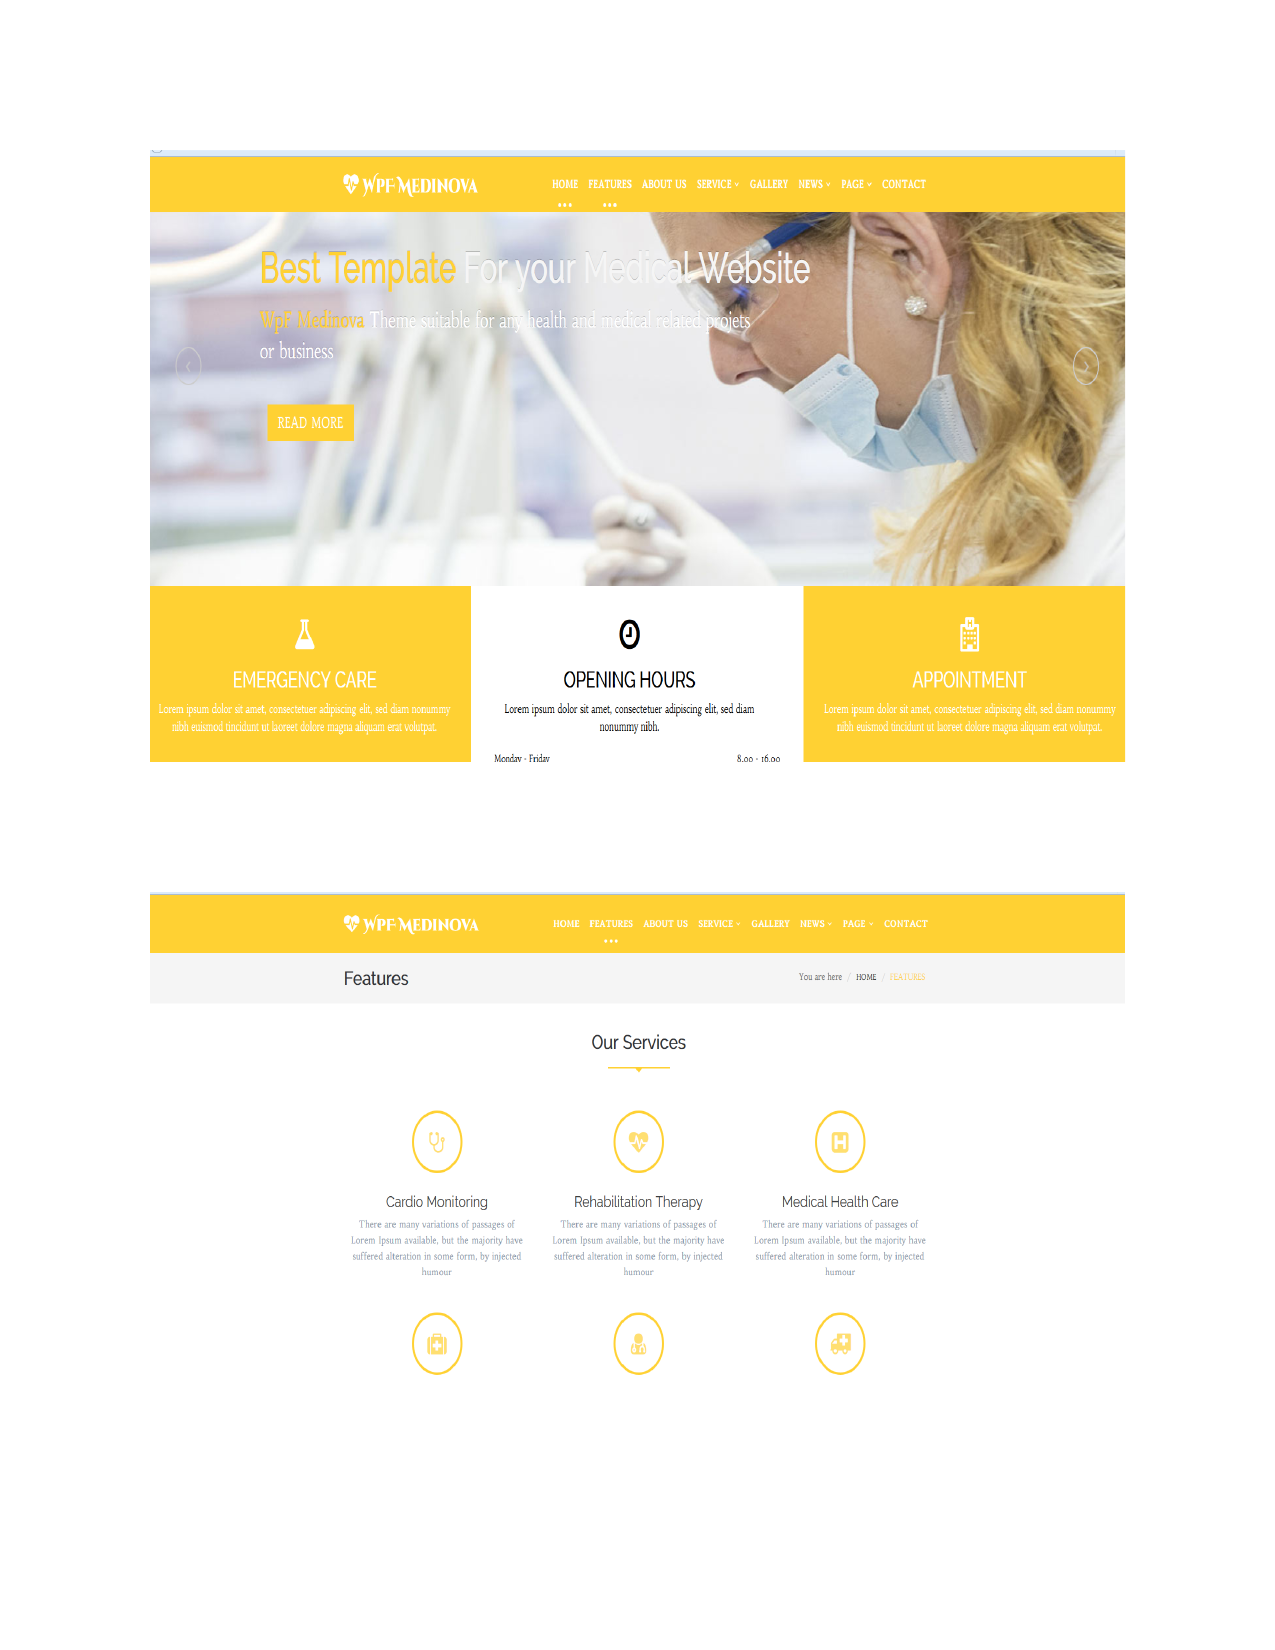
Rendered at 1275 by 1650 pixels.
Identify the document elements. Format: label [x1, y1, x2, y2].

picture [150, 892, 1125, 1395]
picture [150, 150, 1125, 762]
